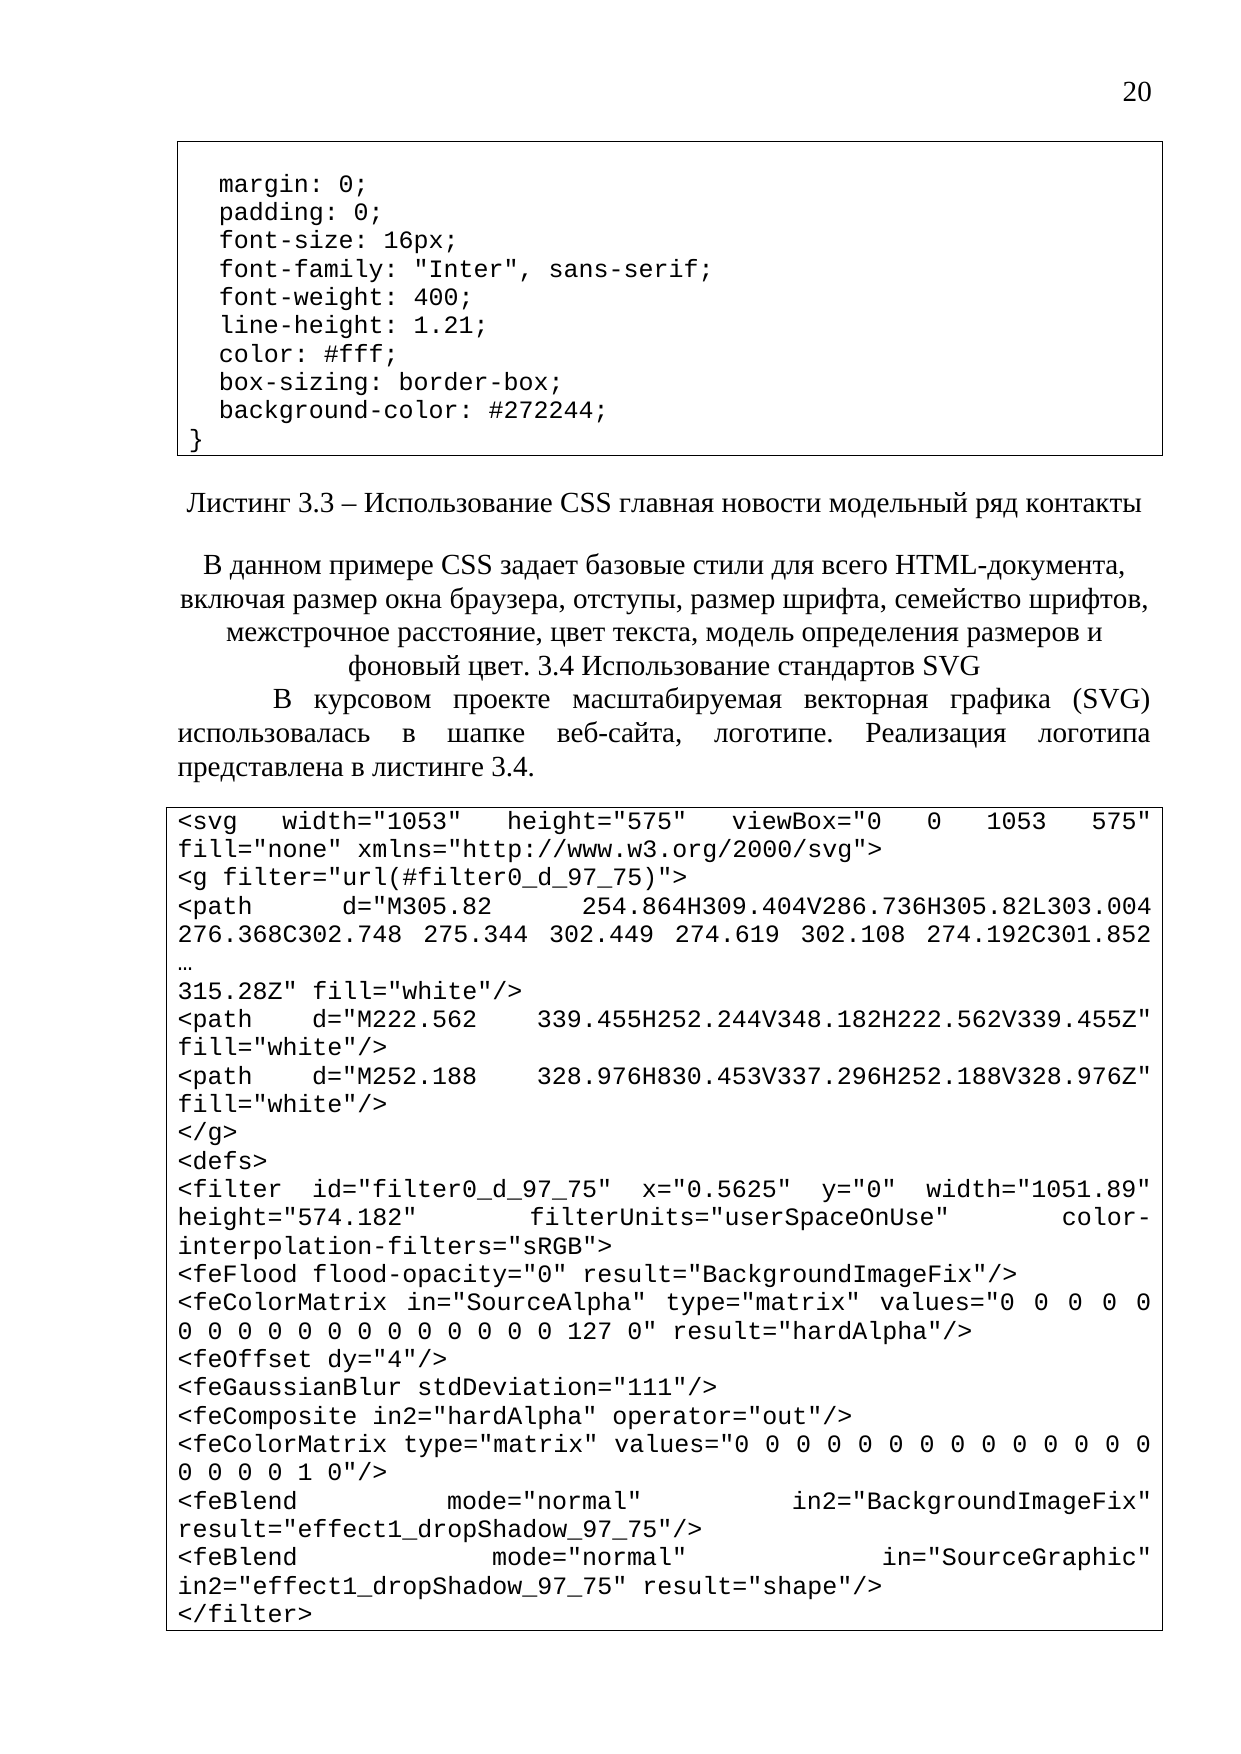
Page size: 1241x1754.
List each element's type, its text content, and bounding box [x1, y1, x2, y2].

text В курсовом проекте масштабируемая векторная графика (SVG) использовалась в шапке веб-сайта, логотипe. Реализация логотипа представлена в листинге 3.4. [177, 682, 1152, 782]
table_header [178, 142, 1162, 454]
text В данном примере CSS задает базовые стили для всего HTML-документа, включая размер окна браузера, отступы, размер шрифта, семейство шрифтов, межстрочное расстояние, цвет текста, модель определения размеров и фоновый цвет. 3.4 Использование стандартов SVG [177, 547, 1152, 682]
text Листинг 3.3 – Использование CSS главная новости модельный ряд контакты [177, 485, 1152, 518]
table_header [167, 808, 1162, 1630]
